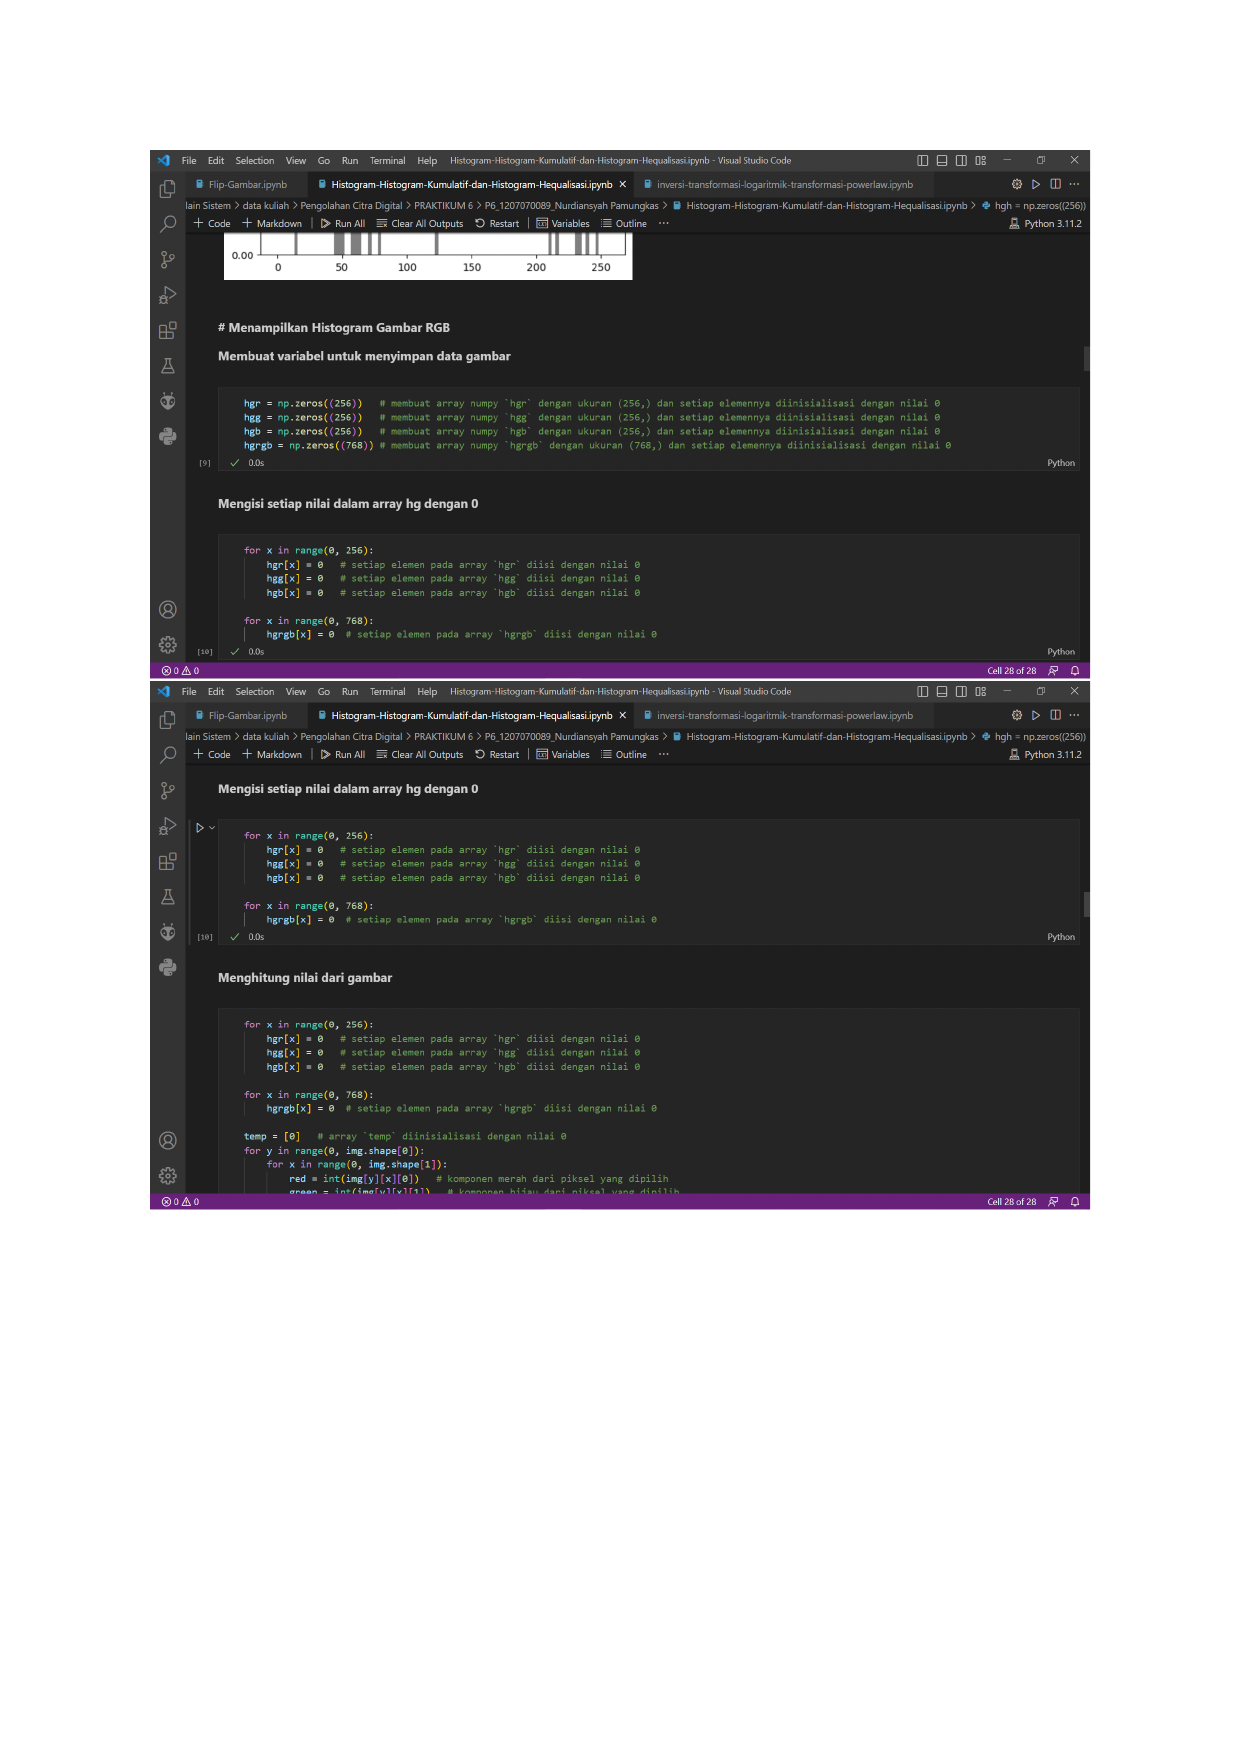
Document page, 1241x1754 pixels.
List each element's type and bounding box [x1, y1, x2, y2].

picture [150, 681, 1091, 1210]
picture [150, 150, 1091, 679]
